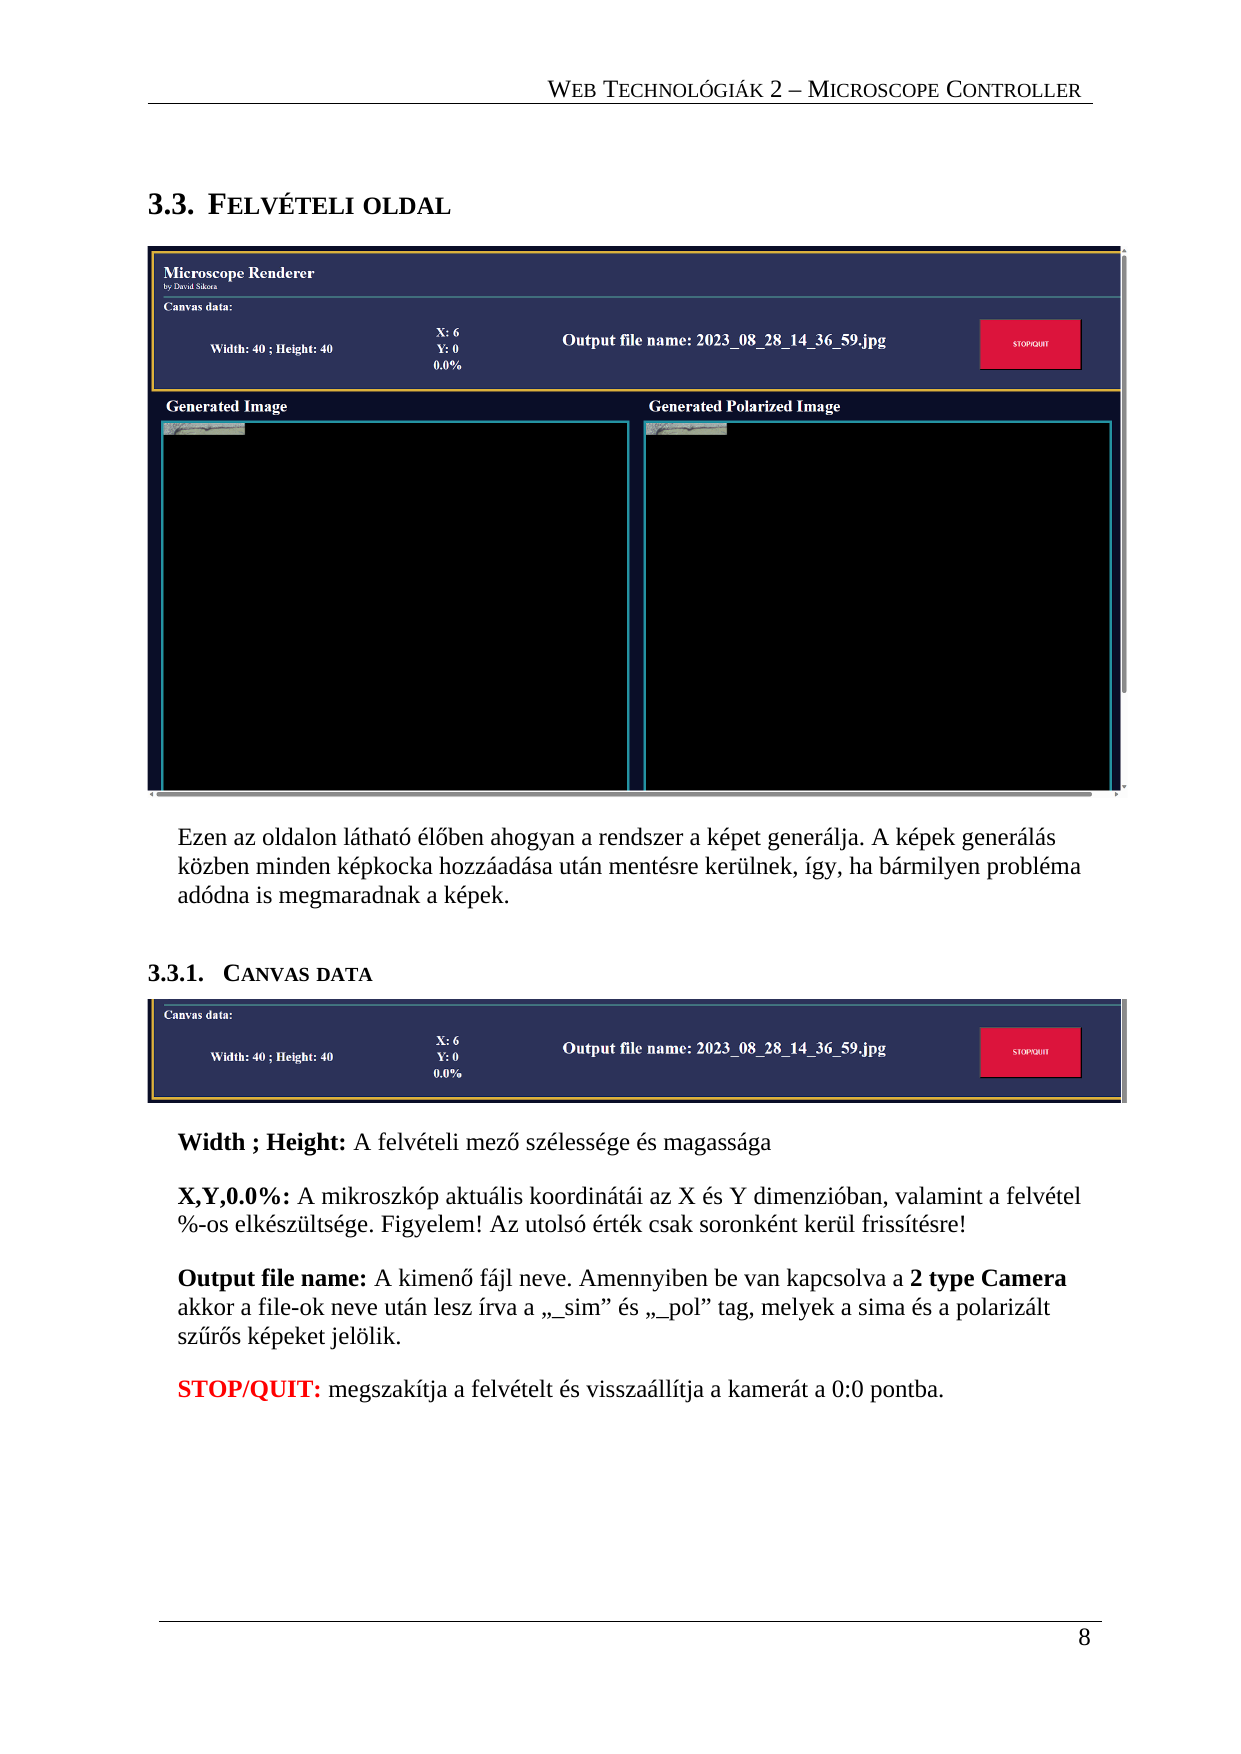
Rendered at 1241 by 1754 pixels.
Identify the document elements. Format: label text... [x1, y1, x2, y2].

subtitle Canvas data [148, 958, 1092, 987]
text X,Y,0.0%: A mikroszkóp aktuális koordinátái az X és Y dimenzióban, valamint a felvétel %-os elkészültsége. Figyelem! Az utolsó érték csak soronként kerül frissítésre! [177, 1181, 1092, 1238]
picture [147, 999, 1128, 1103]
subtitle Felvételi oldal [148, 185, 1092, 221]
picture [147, 246, 1128, 798]
text Ezen az oldalon látható élőben ahogyan a rendszer a képet generálja. A képek generálás közben minden képkocka hozzáadása után mentésre kerülnek, így, ha bármilyen probléma adódna is megmaradnak a képek. [177, 822, 1092, 908]
text Width ; Height: A felvételi mező szélessége és magassága [177, 1127, 1092, 1156]
text Output file name: A kimenő fájl neve. Amennyiben be van kapcsolva a 2 type Camera akkor a file-ok neve után lesz írva a „_sim” és „_pol” tag, melyek a sima és a polarizált szűrős képeket jelölik. [177, 1263, 1092, 1349]
text STOP/QUIT: megszakítja a felvételt és visszaállítja a kamerát a 0:0 pontba. [177, 1374, 1092, 1403]
